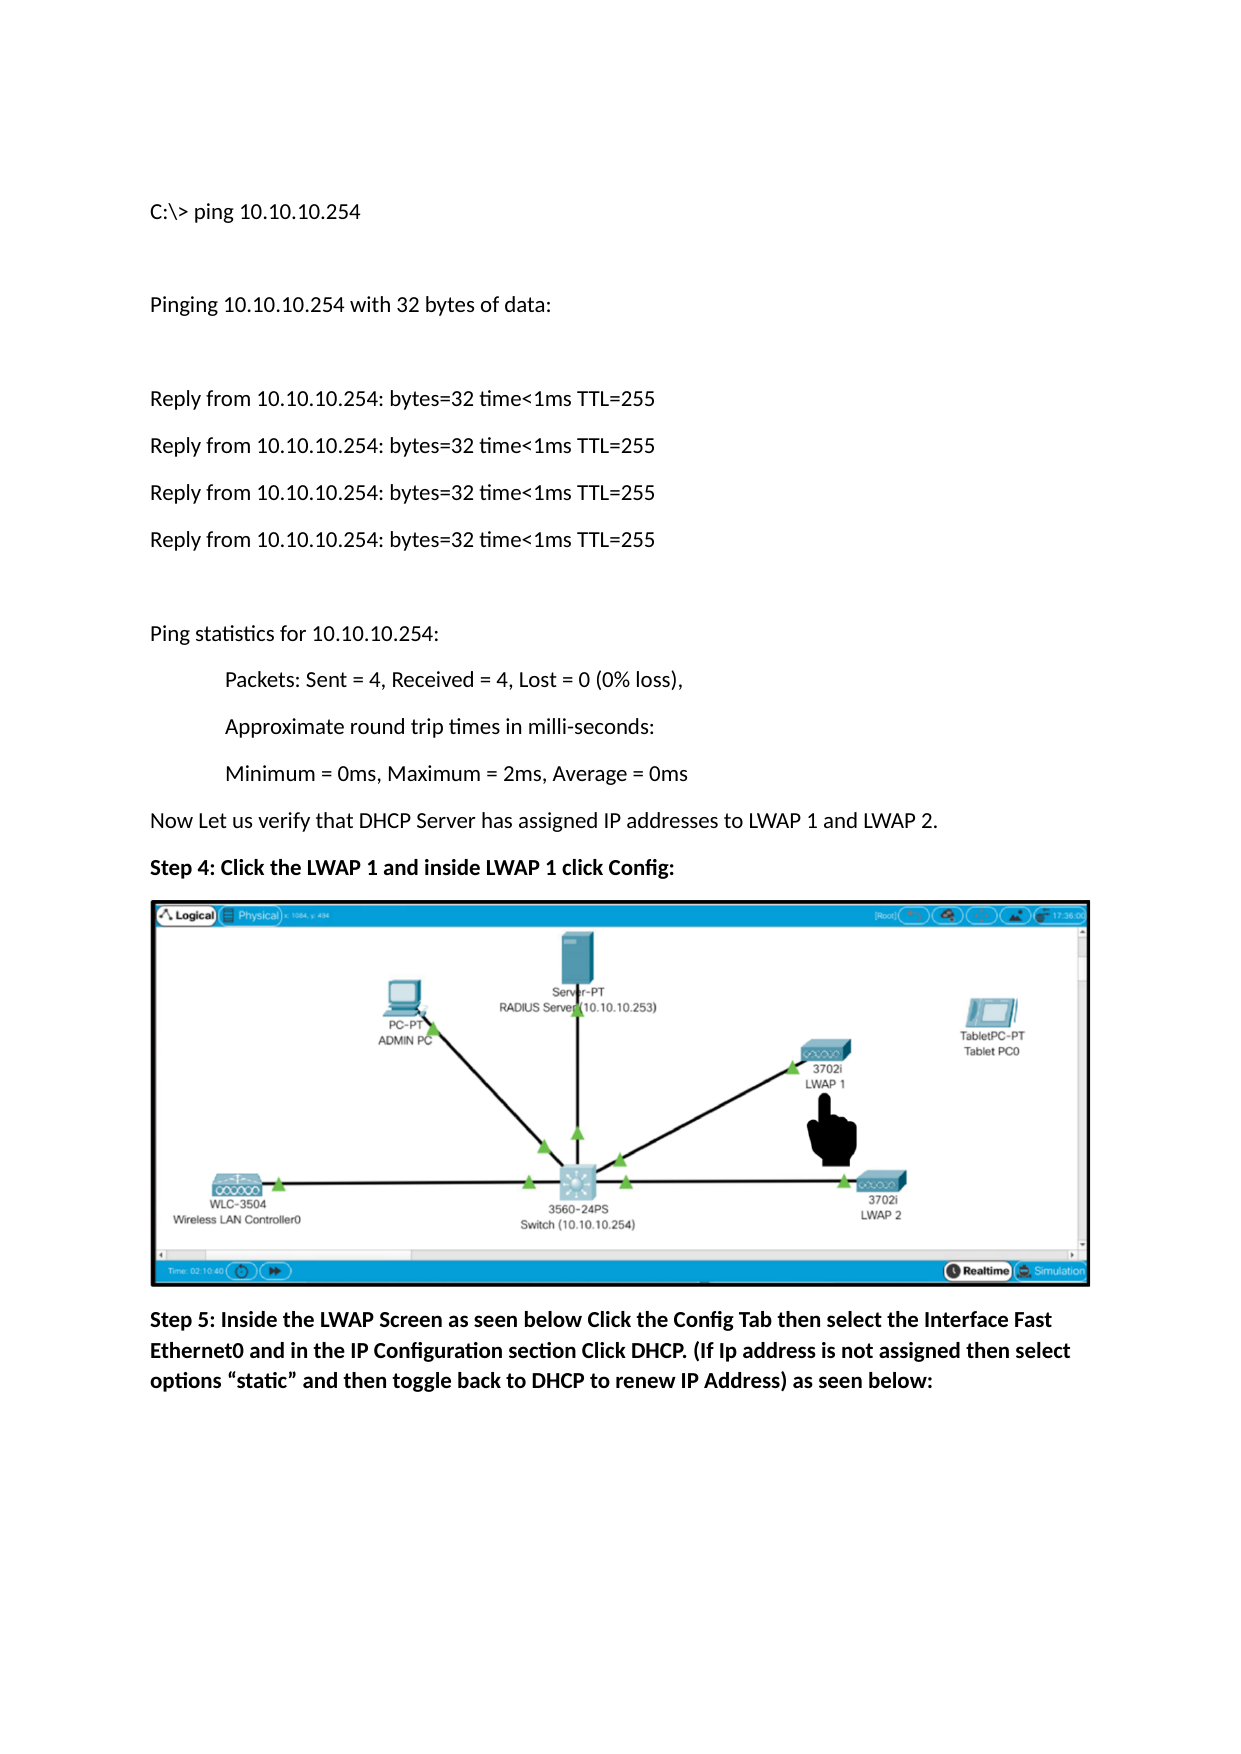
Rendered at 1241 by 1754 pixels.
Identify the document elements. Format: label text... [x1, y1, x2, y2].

text Reply from 10.10.10.254: bytes=32 time<1ms TTL=255 [150, 525, 1090, 553]
text Reply from 10.10.10.254: bytes=32 time<1ms TTL=255 [150, 431, 1090, 459]
text Reply from 10.10.10.254: bytes=32 time<1ms TTL=255 [150, 478, 1090, 506]
picture [150, 900, 1091, 1287]
text Now Let us verify that DHCP Server has assigned IP addresses to LWAP 1 and LWAP 2. [150, 806, 1090, 834]
text Ping statistics for 10.10.10.254: [150, 619, 1090, 647]
text Packets: Sent = 4, Received = 4, Lost = 0 (0% loss), [150, 666, 1090, 694]
text Step 4: Click the LWAP 1 and inside LWAP 1 click Config: [150, 853, 1090, 881]
text Reply from 10.10.10.254: bytes=32 time<1ms TTL=255 [150, 384, 1090, 412]
text Minimum = 0ms, Maximum = 2ms, Average = 0ms [150, 759, 1090, 787]
text Pinging 10.10.10.254 with 32 bytes of data: [150, 291, 1090, 319]
text C:\> ping 10.10.10.254 [150, 197, 1090, 225]
text Approximate round trip times in milli-seconds: [150, 712, 1090, 741]
text Step 5: Inside the LWAP Screen as seen below Click the Config Tab then select the Interface Fast Ethernet0 and in the IP Configuration section Click DHCP. (If Ip address is not assigned then select options “static” and then toggle back to DHCP to renew IP Address) as seen below: [150, 1306, 1090, 1394]
